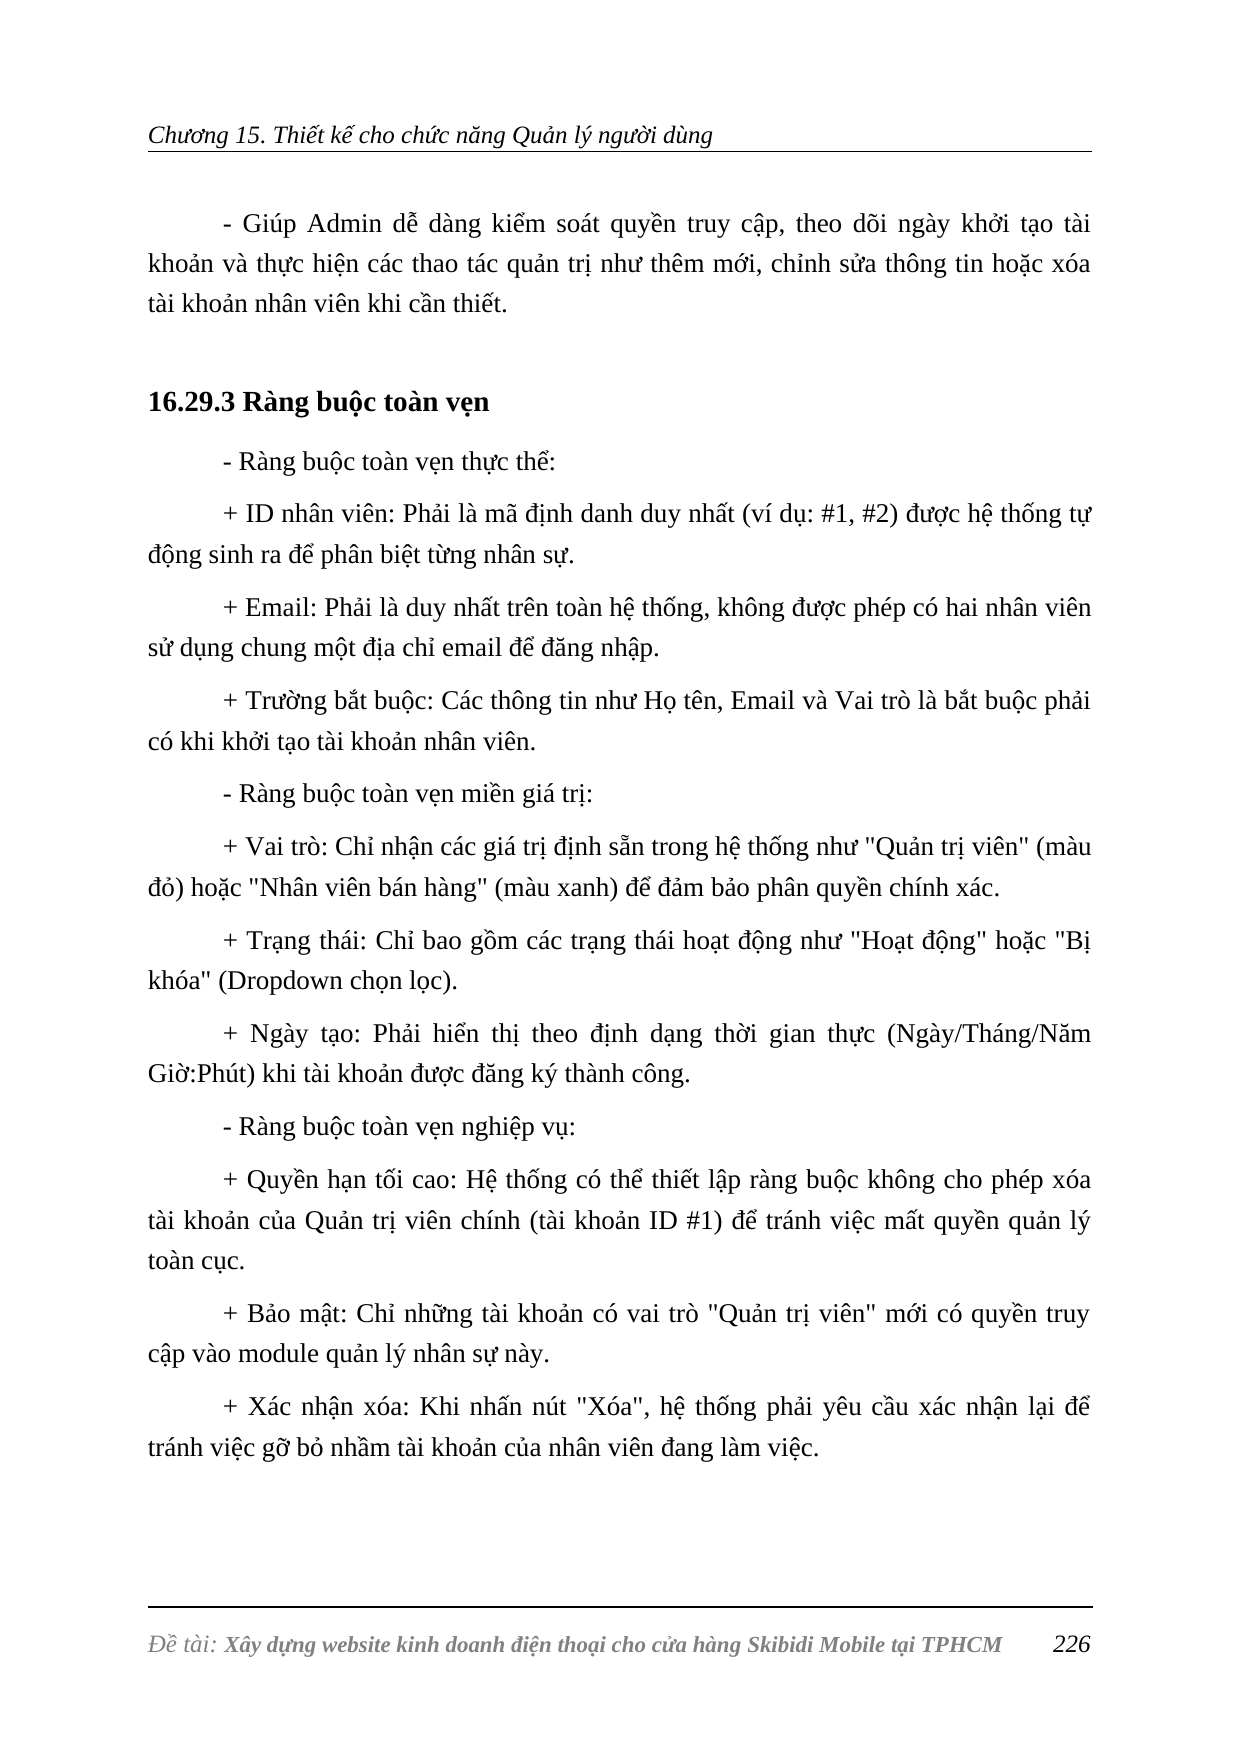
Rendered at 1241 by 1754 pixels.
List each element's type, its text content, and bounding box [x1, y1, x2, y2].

text + Quyền hạn tối cao: Hệ thống có thể thiết lập ràng buộc không cho phép xóa tài khoản của Quản trị viên chính (tài khoản ID #1) để tránh việc mất quyền quản lý toàn cục. [148, 1163, 1092, 1275]
text + Xác nhận xóa: Khi nhấn nút "Xóa", hệ thống phải yêu cầu xác nhận lại để tránh việc gỡ bỏ nhầm tài khoản của nhân viên đang làm việc. [148, 1391, 1092, 1462]
text + Bảo mật: Chỉ những tài khoản có vai trò "Quản trị viên" mới có quyền truy cập vào module quản lý nhân sự này. [148, 1297, 1092, 1369]
text - Ràng buộc toàn vẹn thực thể: [148, 445, 1092, 476]
text + Email: Phải là duy nhất trên toàn hệ thống, không được phép có hai nhân viên sử dụng chung một địa chỉ email để đăng nhập. [148, 591, 1092, 662]
text - Giúp Admin dễ dàng kiểm soát quyền truy cập, theo dõi ngày khởi tạo tài khoản và thực hiện các thao tác quản trị như thêm mới, chỉnh sửa thông tin hoặc xóa tài khoản nhân viên khi cần thiết. [148, 207, 1092, 319]
text + ID nhân viên: Phải là mã định danh duy nhất (ví dụ: #1, #2) được hệ thống tự động sinh ra để phân biệt từng nhân sự. [148, 498, 1092, 569]
text + Trường bắt buộc: Các thông tin như Họ tên, Email và Vai trò là bắt buộc phải có khi khởi tạo tài khoản nhân viên. [148, 684, 1092, 756]
text - Ràng buộc toàn vẹn nghiệp vụ: [148, 1111, 1092, 1142]
text + Trạng thái: Chỉ bao gồm các trạng thái hoạt động như "Hoạt động" hoặc "Bị khóa" (Dropdown chọn lọc). [148, 924, 1092, 995]
text - Ràng buộc toàn vẹn miền giá trị: [148, 778, 1092, 809]
text + Ngày tạo: Phải hiển thị theo định dạng thời gian thực (Ngày/Tháng/Năm Giờ:Phút) khi tài khoản được đăng ký thành công. [148, 1017, 1092, 1089]
text + Vai trò: Chỉ nhận các giá trị định sẵn trong hệ thống như "Quản trị viên" (màu đỏ) hoặc "Nhân viên bán hàng" (màu xanh) để đảm bảo phân quyền chính xác. [148, 831, 1092, 902]
subtitle Ràng buộc toàn vẹn [148, 378, 1092, 420]
